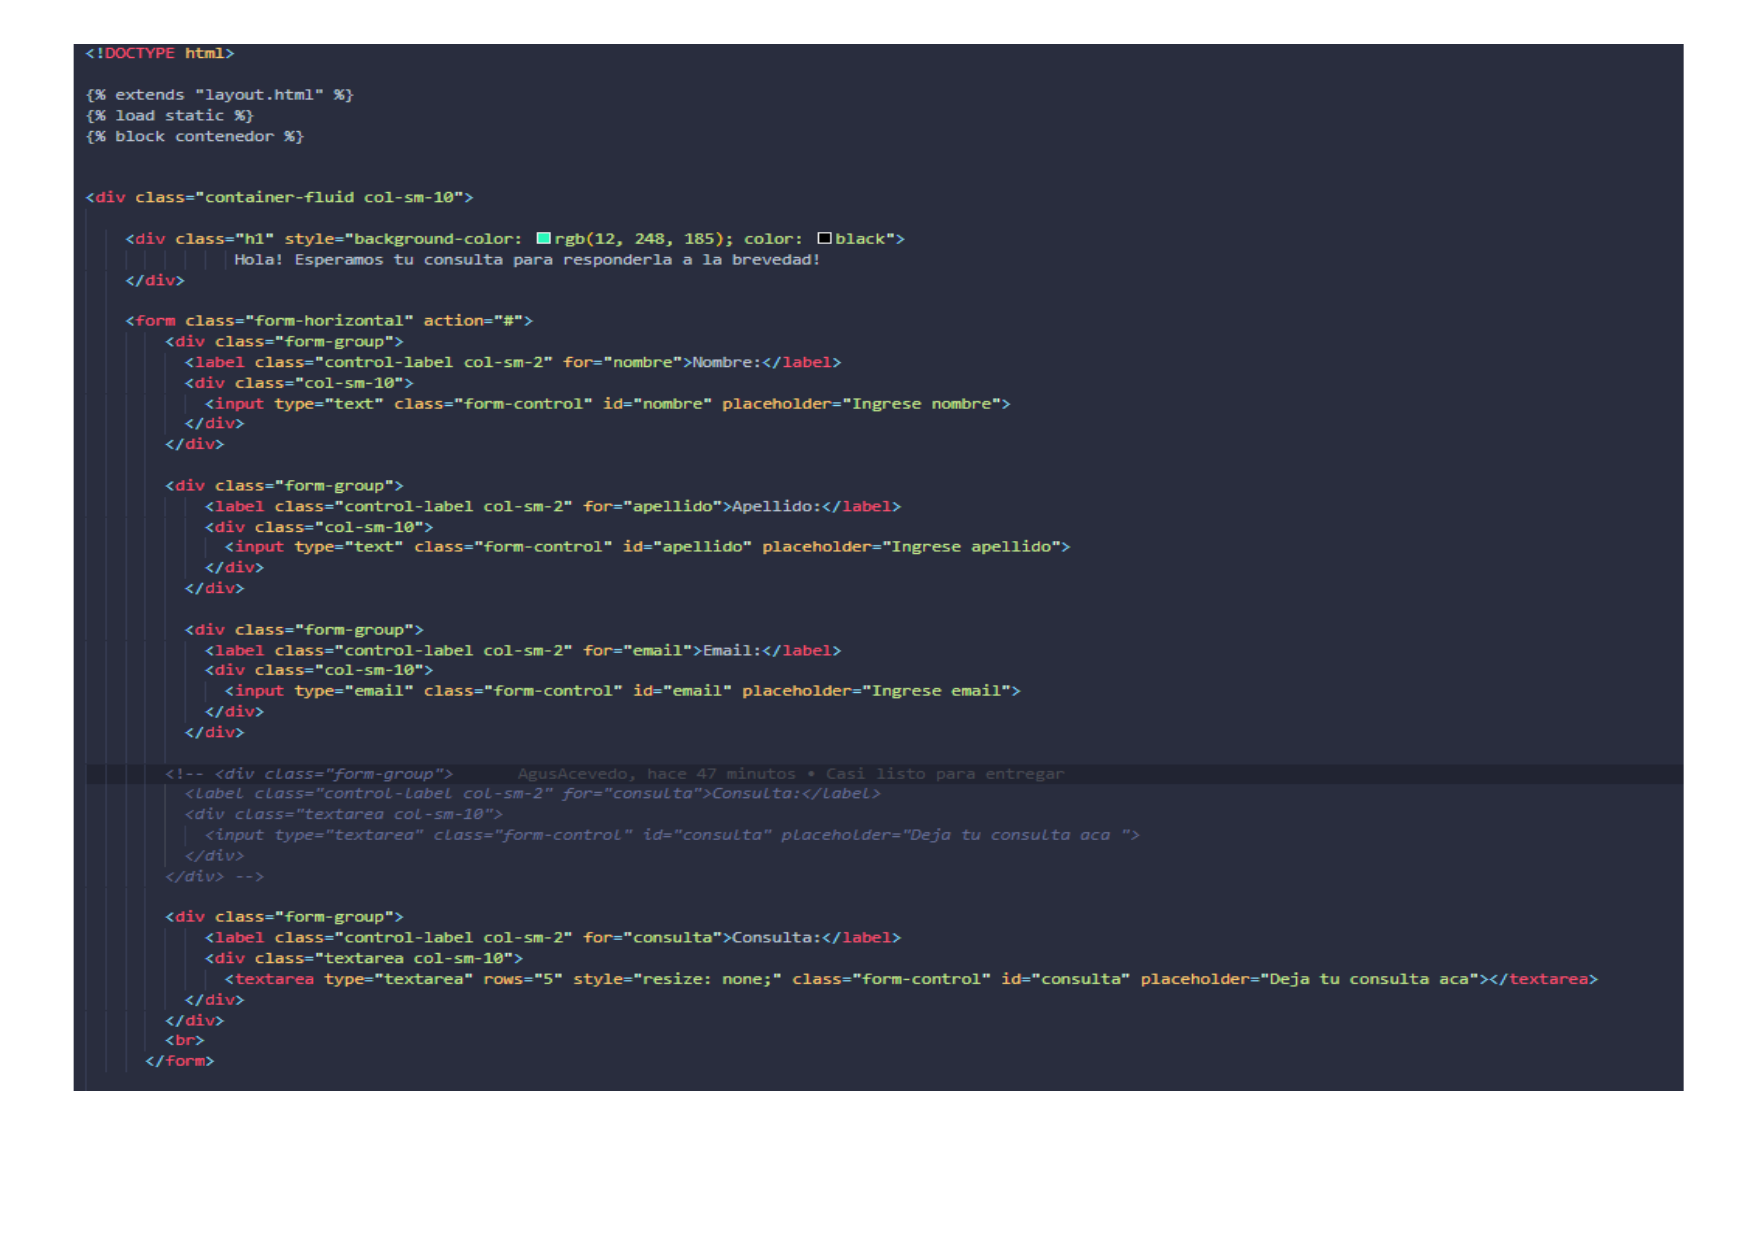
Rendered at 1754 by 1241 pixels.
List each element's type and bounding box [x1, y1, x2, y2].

picture [73, 44, 1684, 1091]
